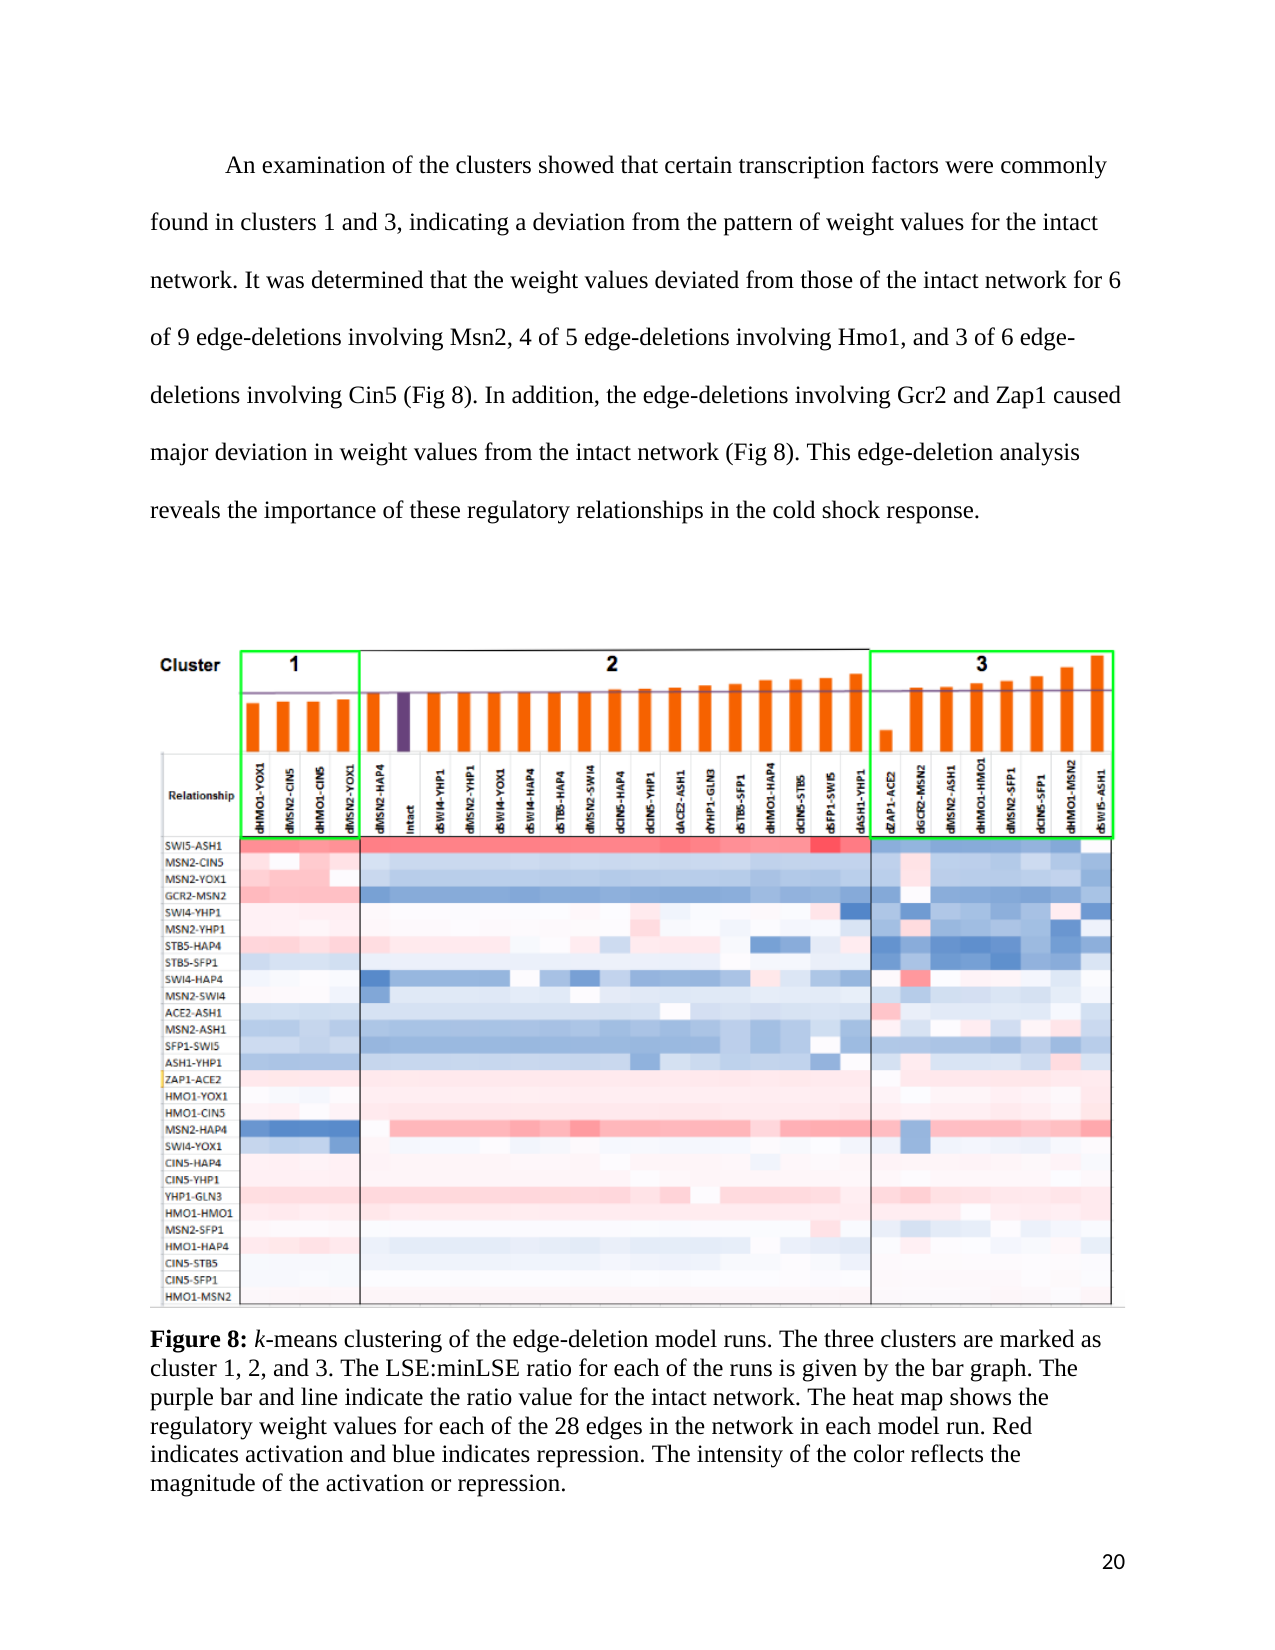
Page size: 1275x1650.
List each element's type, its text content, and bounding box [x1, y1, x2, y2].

picture [150, 643, 1125, 1308]
text Figure 8: k-means clustering of the edge-deletion model runs. The three clusters are marked as cluster 1, 2, and 3. The LSE:minLSE ratio for each of the runs is given by the bar graph. The purple bar and line indicate the ratio value for the intact network. The heat map shows the regulatory weight values for each of the 28 edges in the network in each model run. Red indicates activation and blue indicates repression. The intensity of the color reflects the magnitude of the activation or repression. [150, 1324, 1125, 1497]
text An examination of the clusters showed that certain transcription factors were commonly found in clusters 1 and 3, indicating a deviation from the pattern of weight values for the intact network. It was determined that the weight values deviated from those of the intact network for 6 of 9 edge-deletions involving Msn2, 4 of 5 edge-deletions involving Hmo1, and 3 of 6 edge-deletions involving Cin5 (Fig 8). In addition, the edge-deletions involving Gcr2 and Zap1 caused major deviation in weight values from the intact network (Fig 8). This edge-deletion analysis reveals the importance of these regulatory relationships in the cold shock response. [150, 150, 1125, 524]
